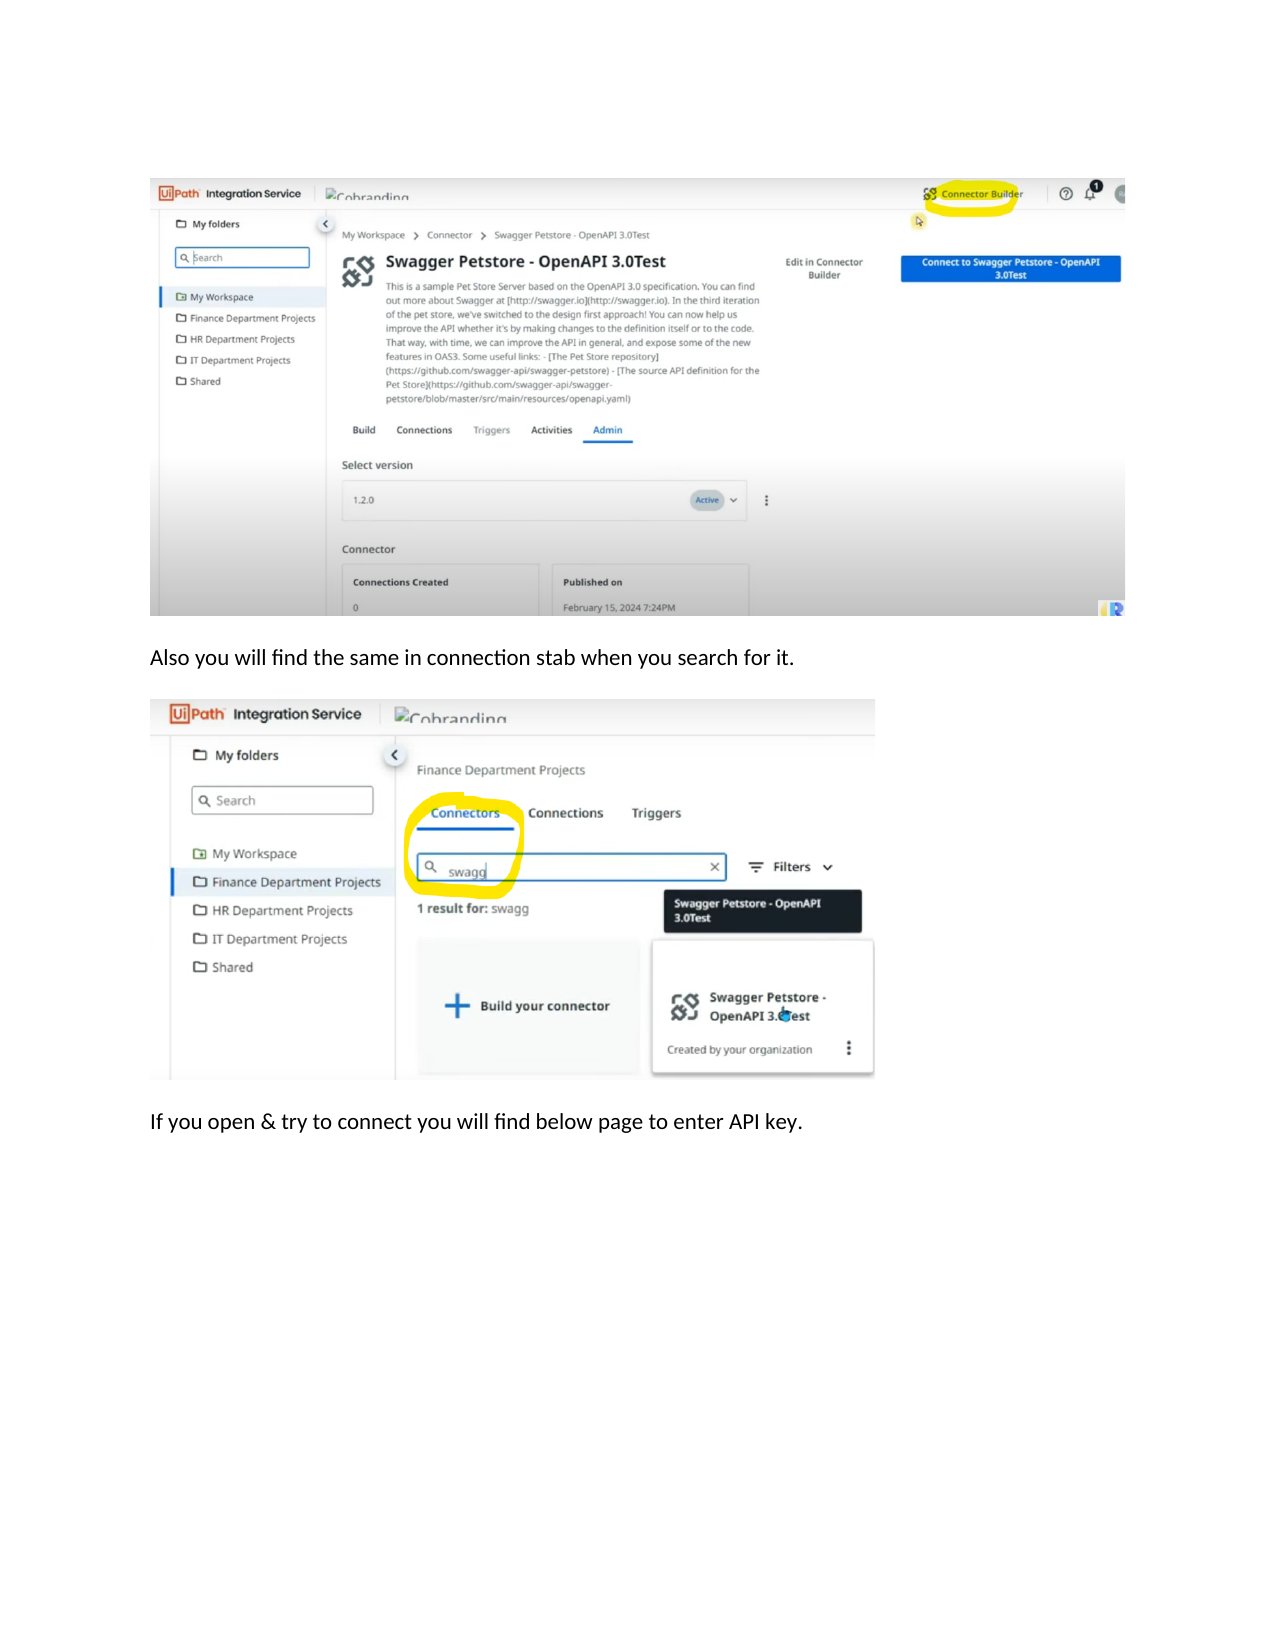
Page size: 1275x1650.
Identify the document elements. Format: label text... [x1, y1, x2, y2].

picture [150, 178, 1125, 616]
picture [150, 699, 876, 1080]
text If you open & try to connect you will find below page to enter API key. [150, 1107, 1125, 1135]
text Also you will find the same in connection stab when you search for it. [150, 643, 1125, 671]
